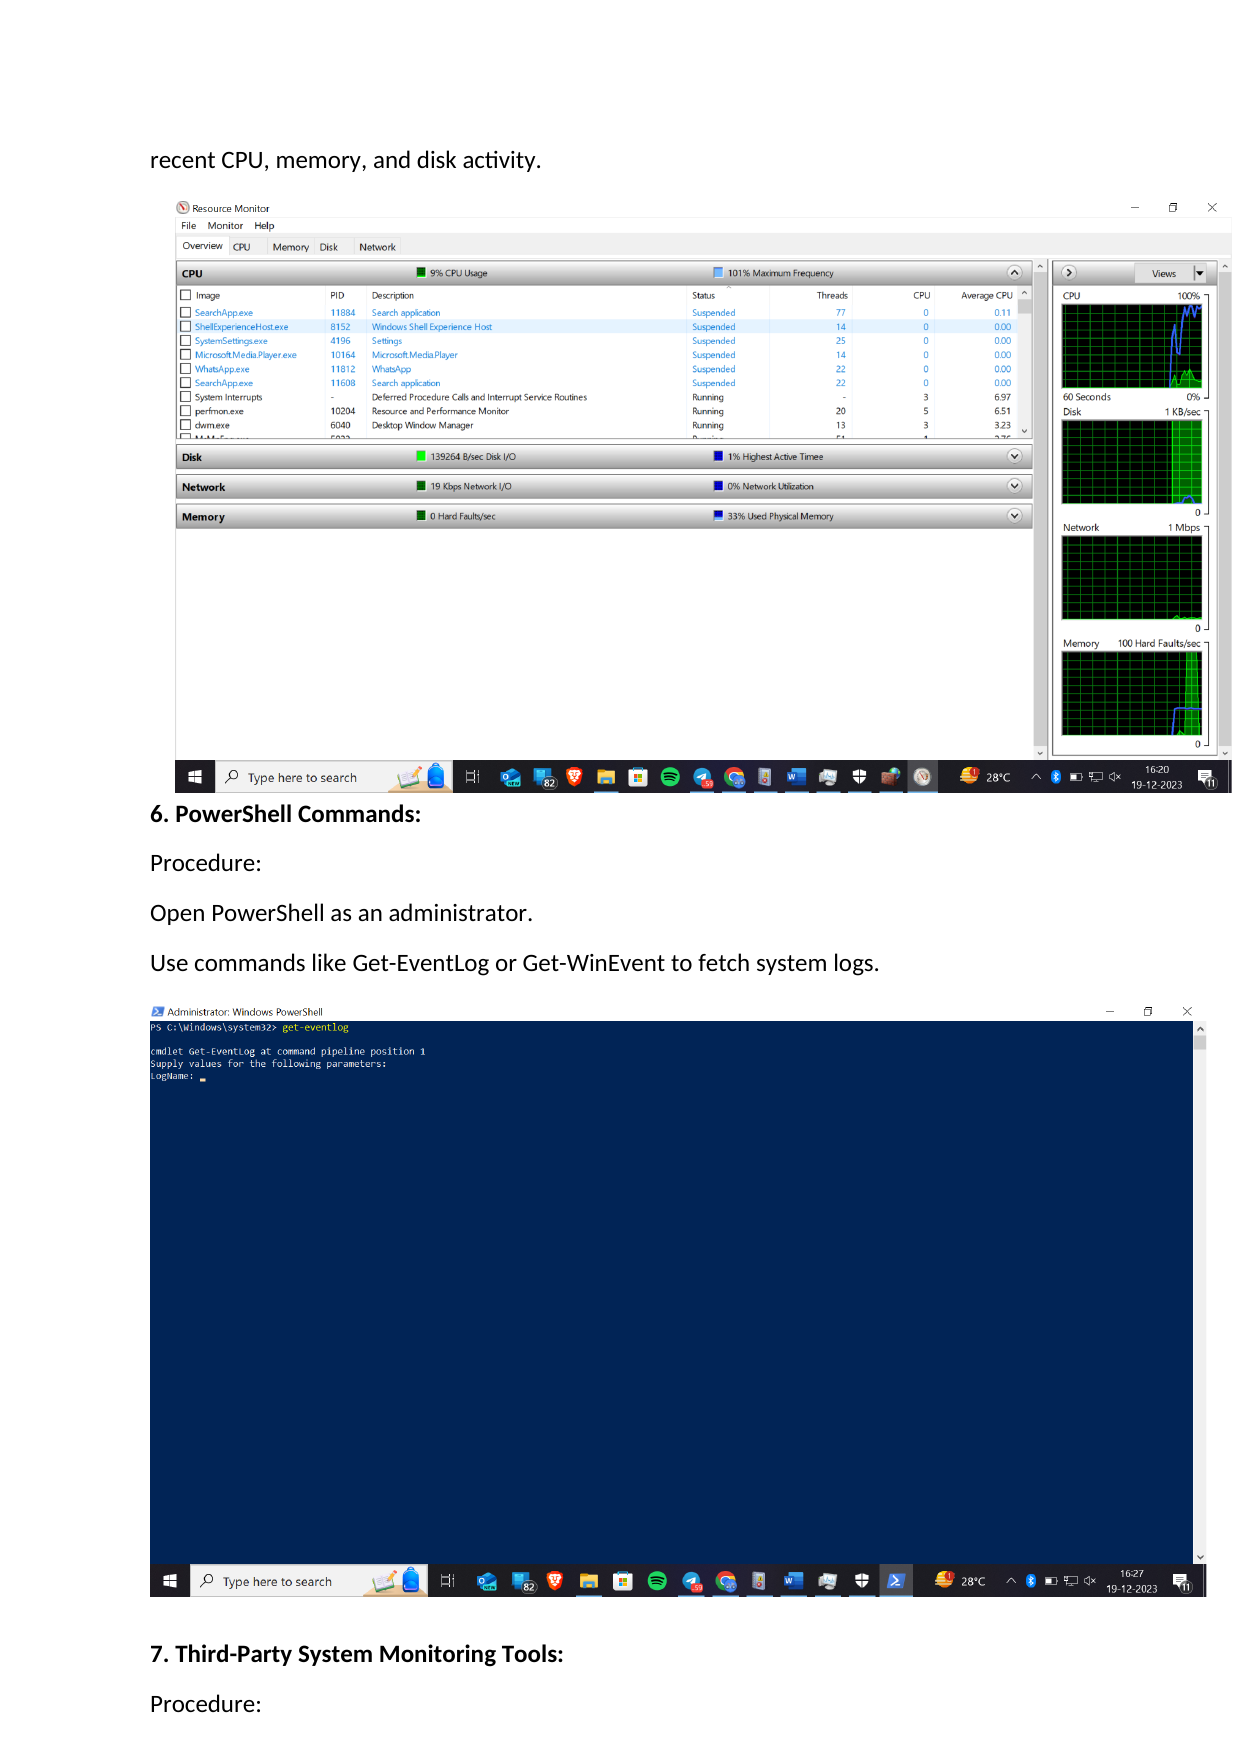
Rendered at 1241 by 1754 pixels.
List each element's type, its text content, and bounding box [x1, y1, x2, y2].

picture [150, 1002, 1207, 1597]
text Procedure: [150, 847, 1196, 878]
subtitle PowerShell Commands: [150, 798, 1196, 828]
text Procedure: [150, 1688, 1196, 1719]
subtitle Third-Party System Monitoring Tools: [150, 1638, 1196, 1669]
text Use commands like Get-EventLog or Get-WinEvent to fetch system logs. [150, 947, 1196, 977]
picture [175, 198, 1232, 793]
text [150, 144, 936, 174]
text Open PowerShell as an administrator. [150, 897, 1196, 928]
